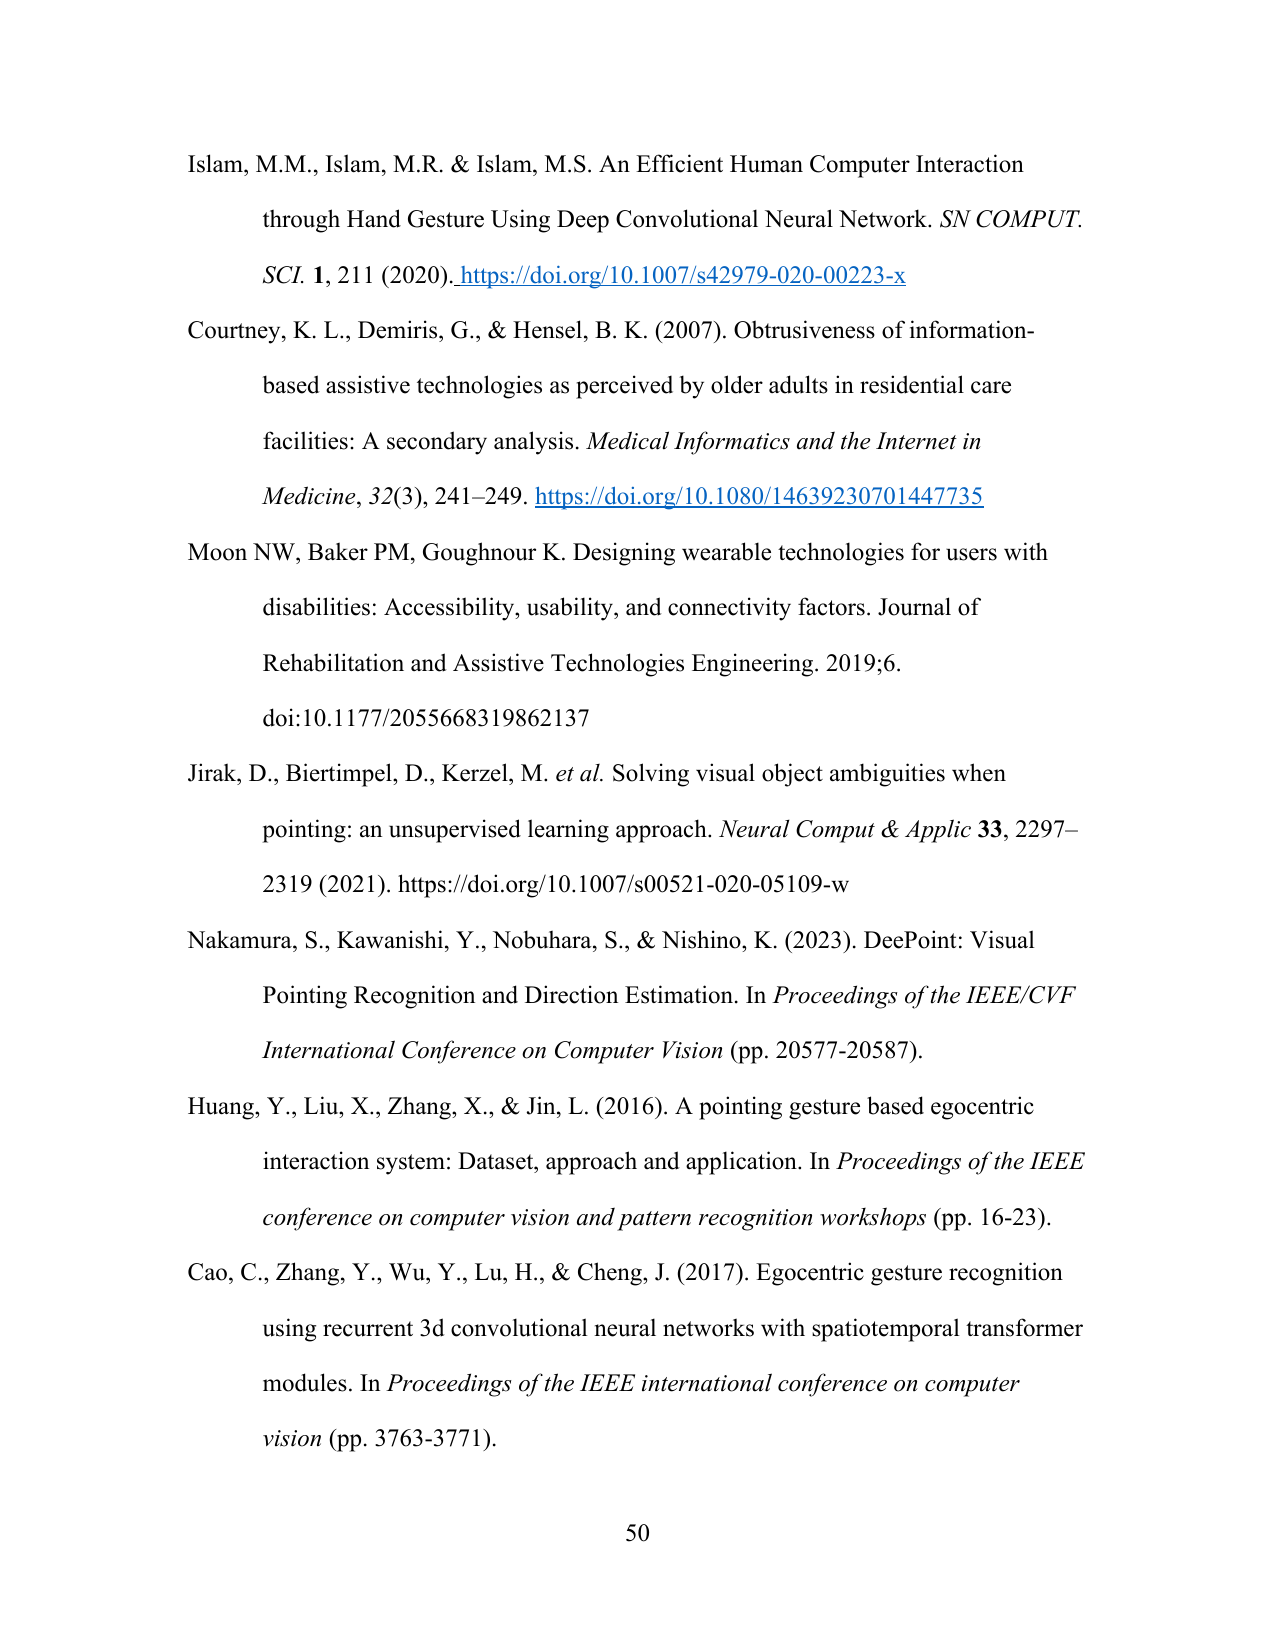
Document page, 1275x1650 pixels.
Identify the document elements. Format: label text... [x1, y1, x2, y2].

text Jirak, D., Biertimpel, D., Kerzel, M. et al. Solving visual object ambiguities when pointing: an unsupervised learning approach. Neural Comput & Applic 33, 2297–2319 (2021). https://doi.org/10.1007/s00521-020-05109-w [187, 759, 1087, 898]
text Moon NW, Baker PM, Goughnour K. Designing wearable technologies for users with disabilities: Accessibility, usability, and connectivity factors. Journal of Rehabilitation and Assistive Technologies Engineering. 2019;6. doi:10.1177/2055668319862137 [187, 538, 1087, 732]
text Huang, Y., Liu, X., Zhang, X., & Jin, L. (2016). A pointing gesture based egocentric interaction system: Dataset, approach and application. In Proceedings of the IEEE conference on computer vision and pattern recognition workshops (pp. 16-23). [187, 1092, 1087, 1231]
text Cao, C., Zhang, Y., Wu, Y., Lu, H., & Cheng, J. (2017). Egocentric gesture recognition using recurrent 3d convolutional neural networks with spatiotemporal transformer modules. In Proceedings of the IEEE international conference on computer vision (pp. 3763-3771). [187, 1258, 1087, 1452]
text Nakamura, S., Kawanishi, Y., Nobuhara, S., & Nishino, K. (2023). DeePoint: Visual Pointing Recognition and Direction Estimation. In Proceedings of the IEEE/CVF International Conference on Computer Vision (pp. 20577-20587). [187, 926, 1087, 1064]
text Courtney, K. L., Demiris, G., & Hensel, B. K. (2007). Obtrusiveness of information-based assistive technologies as perceived by older adults in residential care facilities: A secondary analysis. Medical Informatics and the Internet in Medicine, 32(3), 241–249. https://doi.org/10.1080/14639230701447735 [187, 316, 1087, 510]
text Islam, M.M., Islam, M.R. & Islam, M.S. An Efficient Human Computer Interaction through Hand Gesture Using Deep Convolutional Neural Network. SN COMPUT. SCI. 1, 211 (2020). https://doi.org/10.1007/s42979-020-00223-x [187, 150, 1087, 288]
